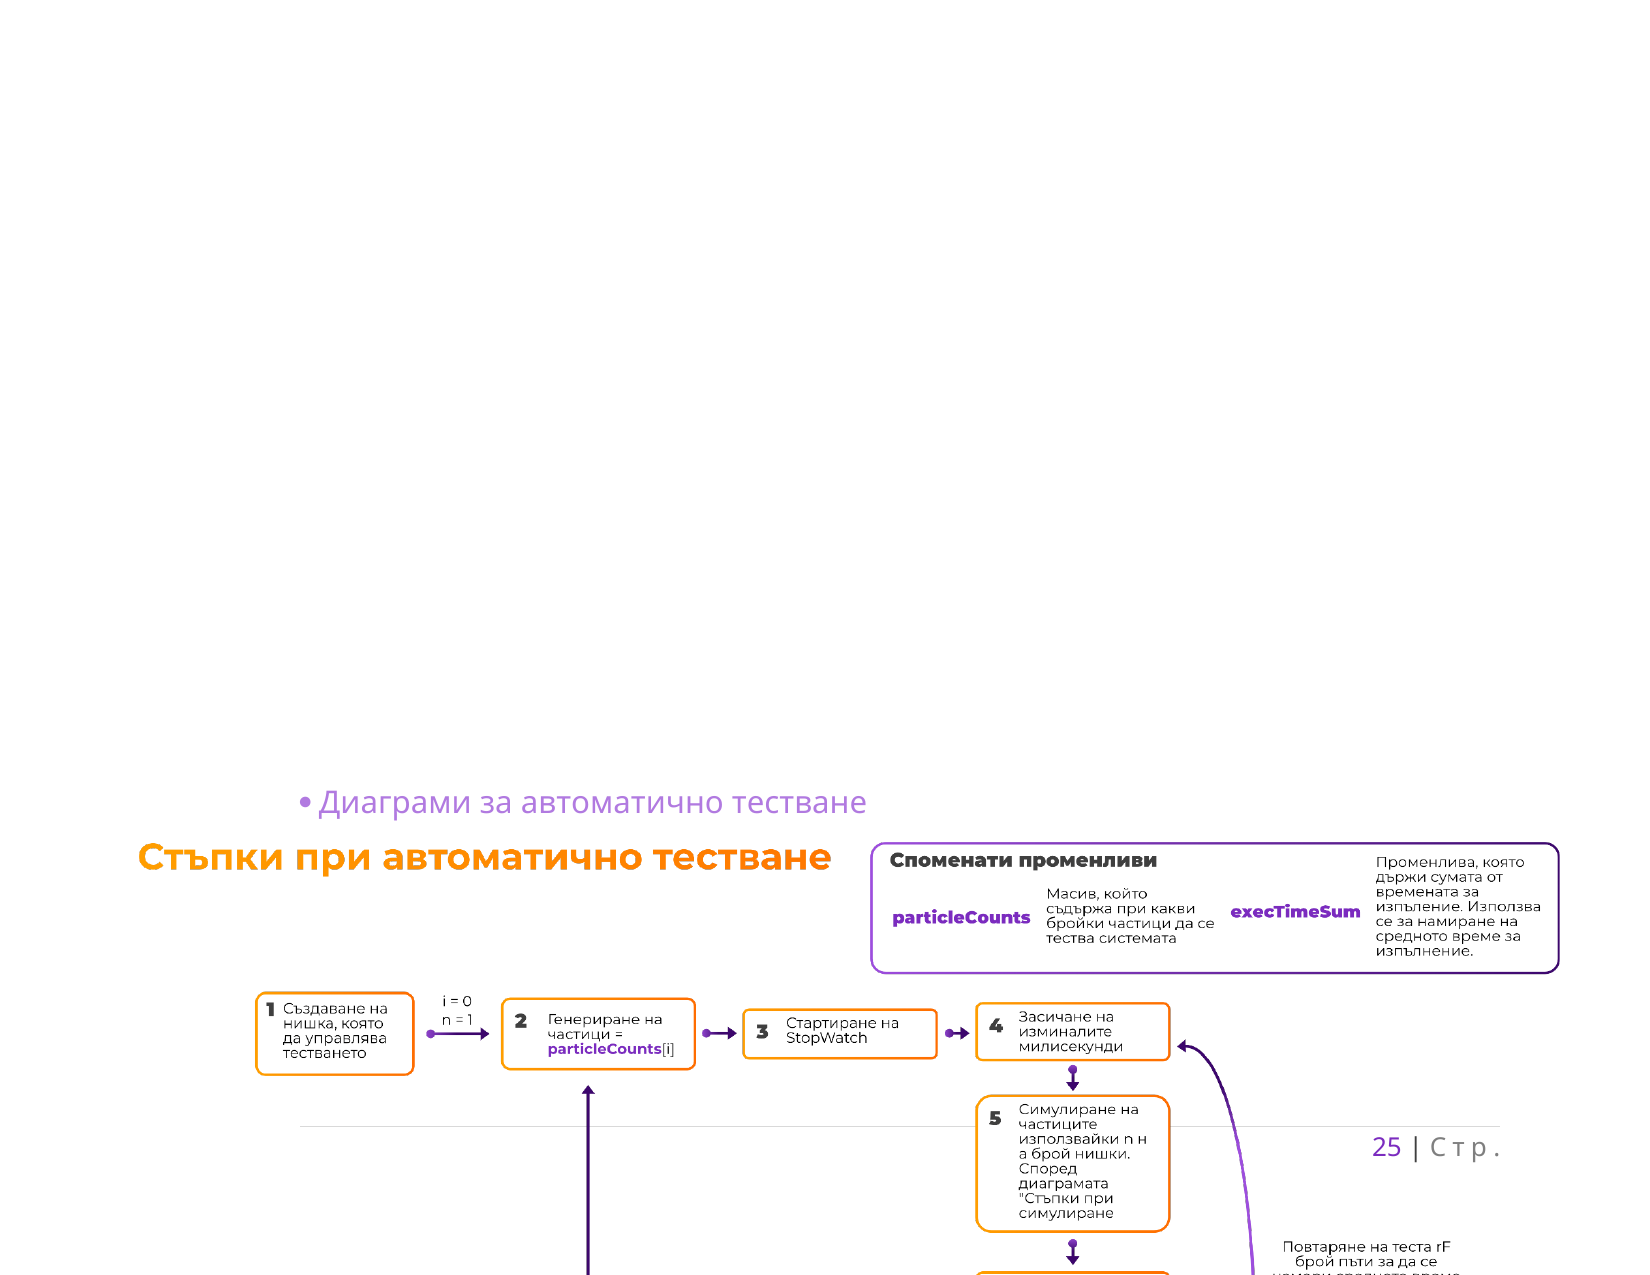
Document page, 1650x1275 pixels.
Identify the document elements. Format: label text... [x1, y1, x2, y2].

list Диаграми за автоматично тестване [300, 780, 1500, 810]
picture [103, 810, 1560, 1275]
